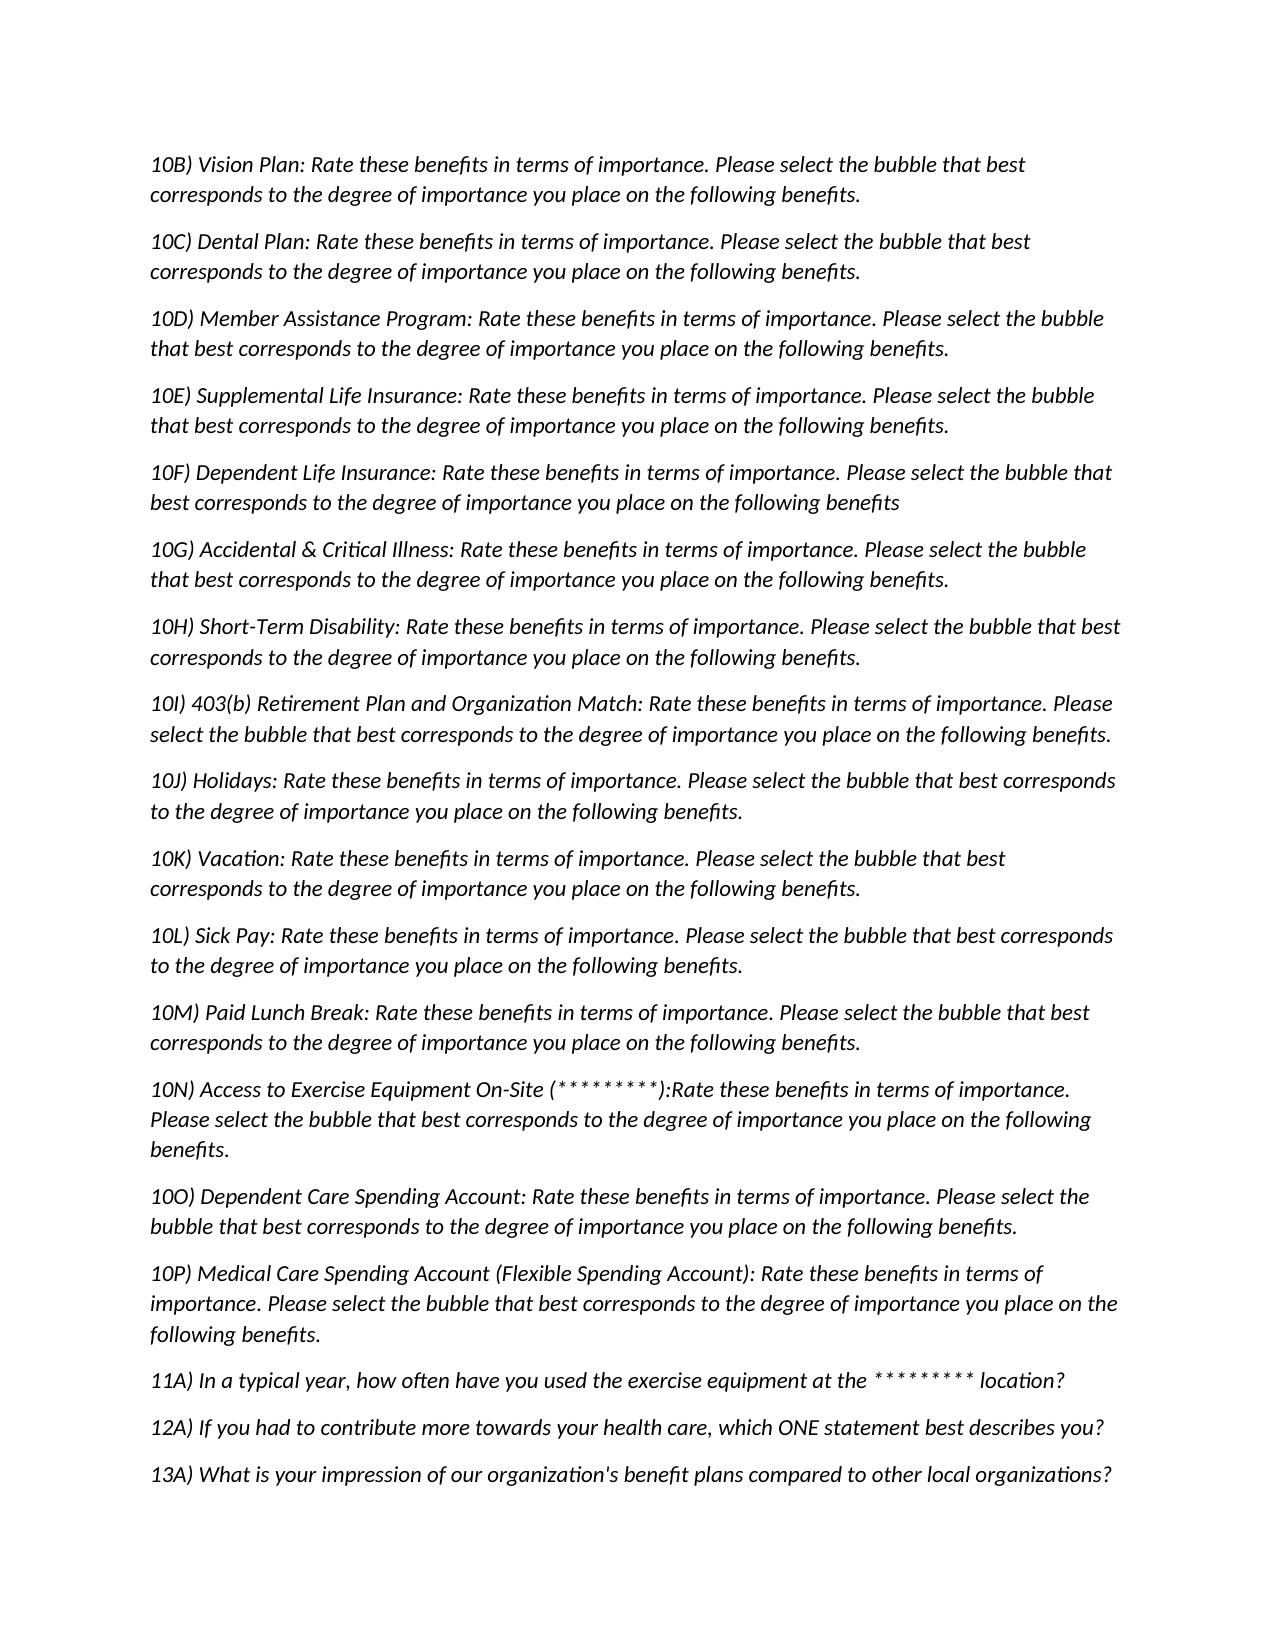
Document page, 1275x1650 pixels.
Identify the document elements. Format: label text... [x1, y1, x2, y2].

text 10B) Vision Plan: Rate these benefits in terms of importance. Please select the bubble that best corresponds to the degree of importance you place on the following benefits. [150, 150, 1125, 208]
text 12A) If you had to contribute more towards your health care, which ONE statement best describes you? [150, 1413, 1125, 1442]
text 10N) Access to Exercise Equipment On-Site (*********):Rate these benefits in terms of importance. Please select the bubble that best corresponds to the degree of importance you place on the following benefits. [150, 1075, 1125, 1163]
text 10J) Holidays: Rate these benefits in terms of importance. Please select the bubble that best corresponds to the degree of importance you place on the following benefits. [150, 767, 1125, 825]
text 10O) Dependent Care Spending Account: Rate these benefits in terms of importance. Please select the bubble that best corresponds to the degree of importance you place on the following benefits. [150, 1182, 1125, 1241]
text 10D) Member Assistance Program: Rate these benefits in terms of importance. Please select the bubble that best corresponds to the degree of importance you place on the following benefits. [150, 304, 1125, 362]
text 10C) Dental Plan: Rate these benefits in terms of importance. Please select the bubble that best corresponds to the degree of importance you place on the following benefits. [150, 227, 1125, 285]
text 10M) Paid Lunch Break: Rate these benefits in terms of importance. Please select the bubble that best corresponds to the degree of importance you place on the following benefits. [150, 998, 1125, 1056]
text 10P) Medical Care Spending Account (Flexible Spending Account): Rate these benefits in terms of importance. Please select the bubble that best corresponds to the degree of importance you place on the following benefits. [150, 1259, 1125, 1348]
text 10E) Supplemental Life Insurance: Rate these benefits in terms of importance. Please select the bubble that best corresponds to the degree of importance you place on the following benefits. [150, 381, 1125, 439]
text 10G) Accidental & Critical Illness: Rate these benefits in terms of importance. Please select the bubble that best corresponds to the degree of importance you place on the following benefits. [150, 535, 1125, 594]
text 10L) Sick Pay: Rate these benefits in terms of importance. Please select the bubble that best corresponds to the degree of importance you place on the following benefits. [150, 921, 1125, 979]
text 11A) In a typical year, how often have you used the exercise equipment at the ********* location? [150, 1367, 1125, 1395]
text 10I) 403(b) Retirement Plan and Organization Match: Rate these benefits in terms of importance. Please select the bubble that best corresponds to the degree of importance you place on the following benefits. [150, 689, 1125, 748]
text 10K) Vacation: Rate these benefits in terms of importance. Please select the bubble that best corresponds to the degree of importance you place on the following benefits. [150, 844, 1125, 902]
text 13A) What is your impression of our organization's benefit plans compared to other local organizations? [150, 1460, 1125, 1488]
text 10H) Short-Term Disability: Rate these benefits in terms of importance. Please select the bubble that best corresponds to the degree of importance you place on the following benefits. [150, 612, 1125, 671]
text 10F) Dependent Life Insurance: Rate these benefits in terms of importance. Please select the bubble that best corresponds to the degree of importance you place on the following benefits [150, 458, 1125, 517]
